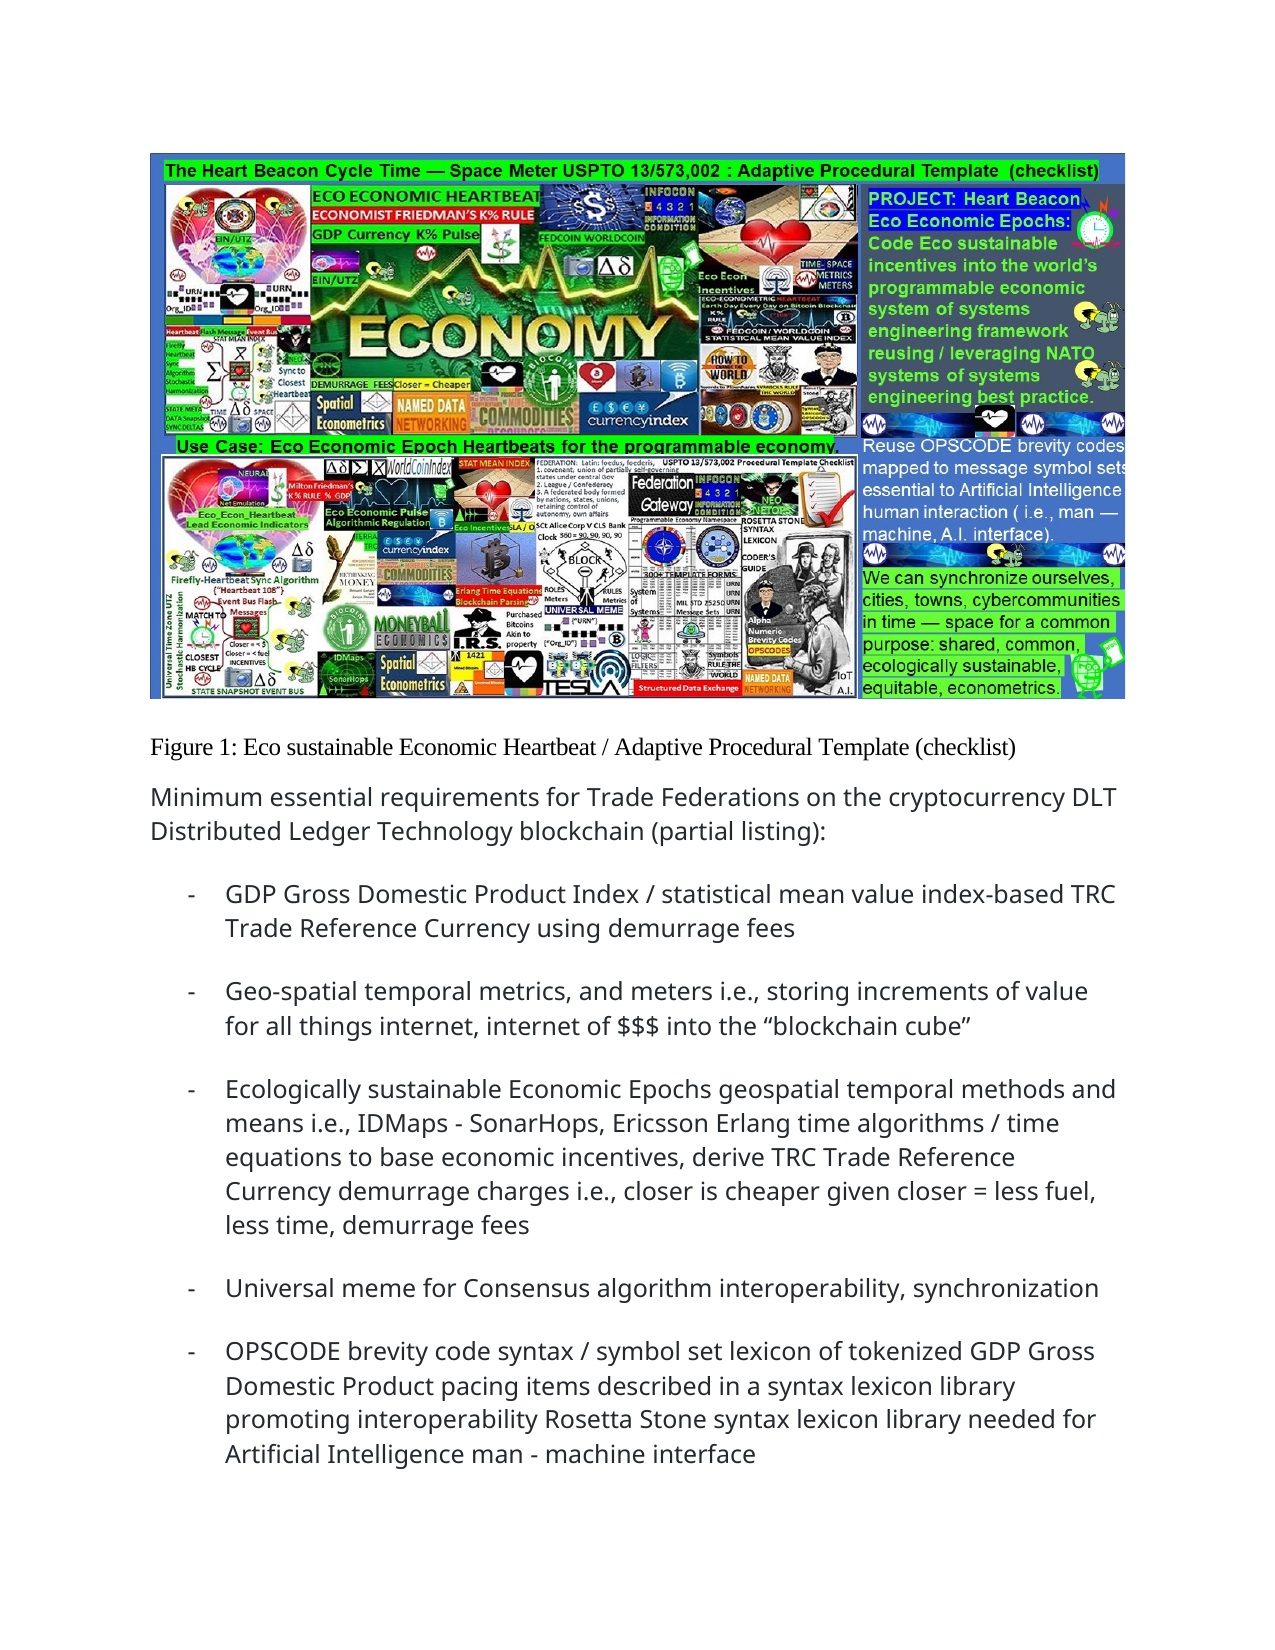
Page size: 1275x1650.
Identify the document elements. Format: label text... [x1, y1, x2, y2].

list Ecologically sustainable Economic Epochs geospatial temporal methods and means i.e., IDMaps - SonarHops, Ericsson Erlang time algorithms / time equations to base economic incentives, derive TRC Trade Reference Currency demurrage charges i.e., closer is cheaper given closer = less fuel, less time, demurrage fees [187, 1071, 1125, 1242]
list Geo-spatial temporal metrics, and meters i.e., storing increments of value for all things internet, internet of $$$ into the “blockchain cube” [187, 974, 1125, 1042]
picture [150, 150, 1125, 699]
text Figure 1: Eco sustainable Economic Heartbeat / Adaptive Procedural Template (checklist) [150, 699, 1125, 761]
list GDP Gross Domestic Product Index / statistical mean value index-based TRC Trade Reference Currency using demurrage fees [187, 877, 1125, 945]
list Universal meme for Consensus algorithm interoperability, synchronization [187, 1271, 1125, 1305]
text Minimum essential requirements for Trade Federations on the cryptocurrency DLT Distributed Ledger Technology blockchain (partial listing): [150, 779, 1125, 848]
list OPSCODE brevity code syntax / symbol set lexicon of tokenized GDP Gross Domestic Product pacing items described in a syntax lexicon library promoting interoperability Rosetta Stone syntax lexicon library needed for Artificial Intelligence man - machine interface [187, 1334, 1125, 1470]
